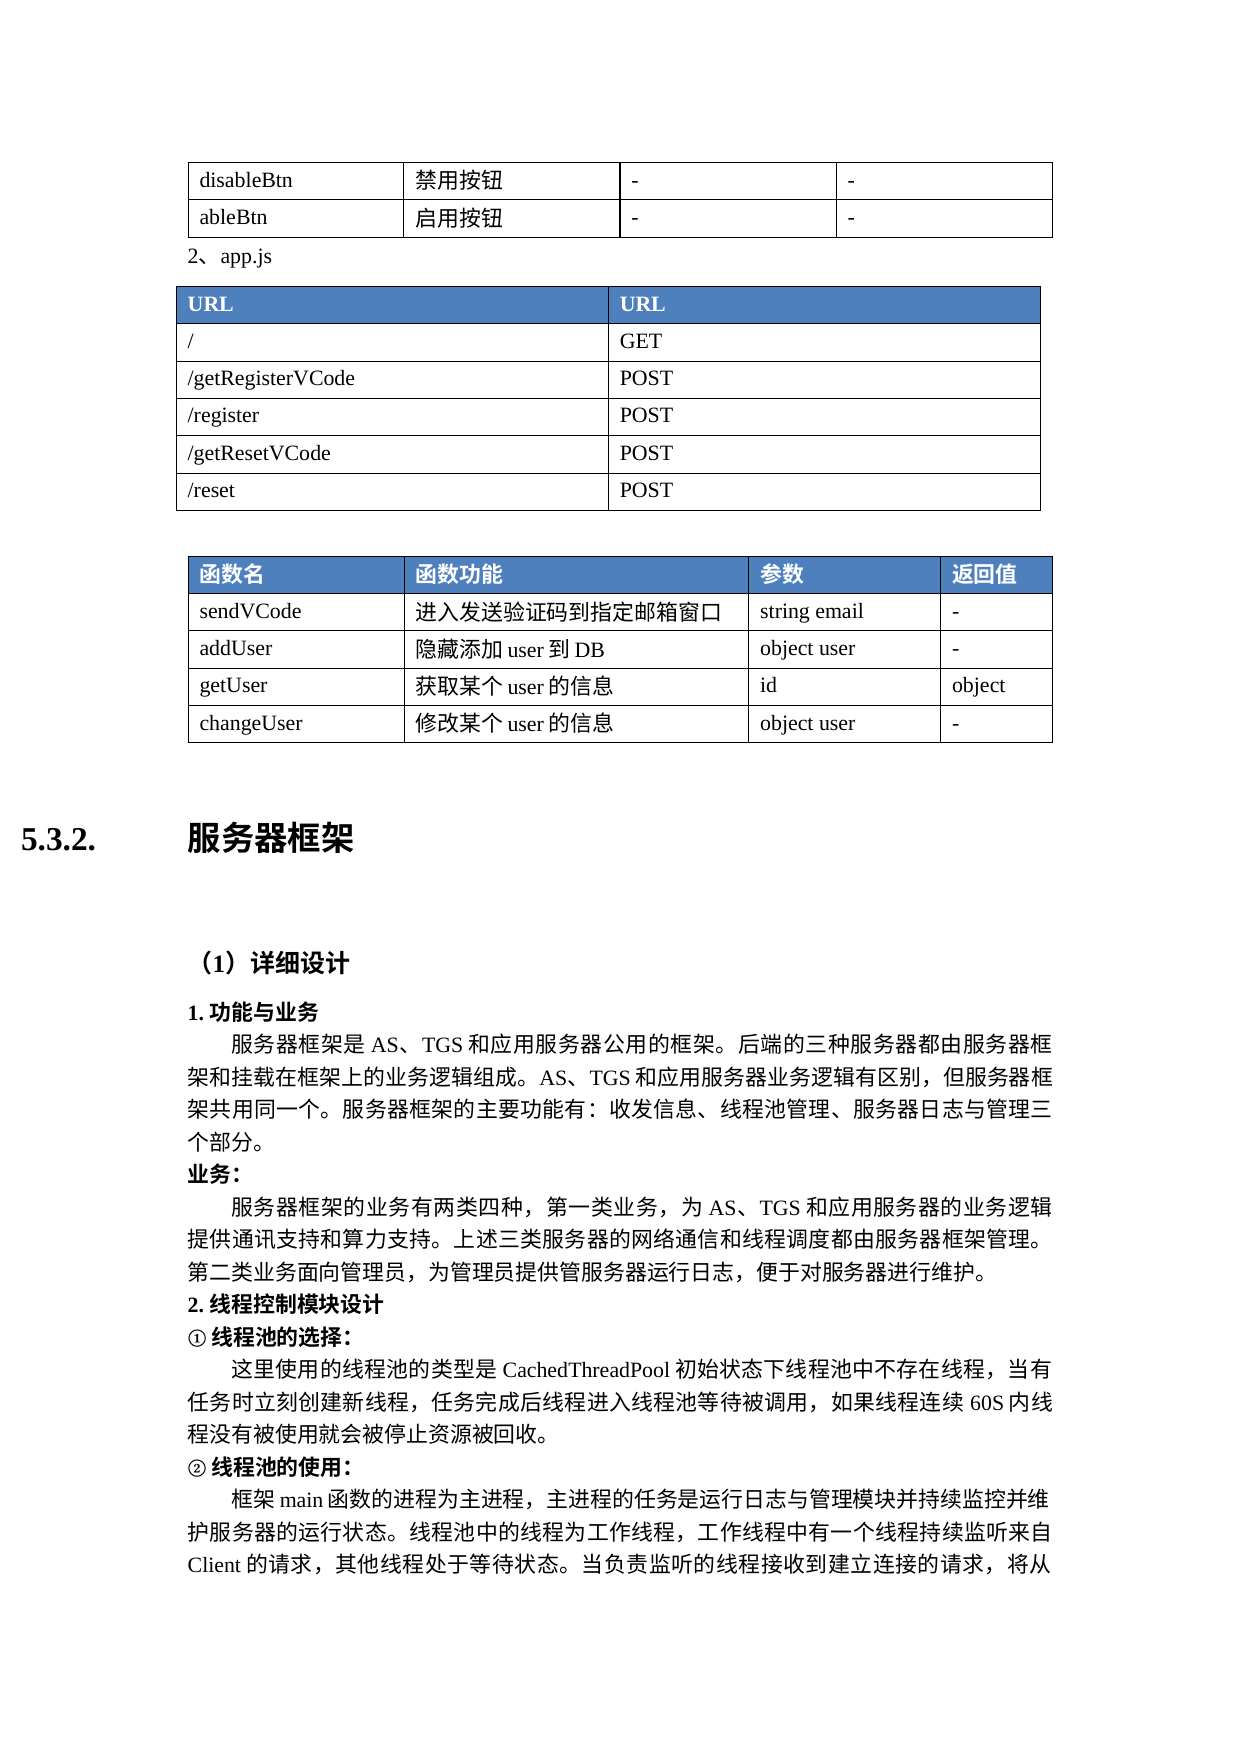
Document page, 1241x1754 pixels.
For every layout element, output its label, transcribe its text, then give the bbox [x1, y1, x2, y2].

text 2、app.js [187, 238, 1053, 270]
text 服务器框架的业务有两类四种，第一类业务，为AS、TGS和应用服务器的业务逻辑提供通讯支持和算力支持。上述三类服务器的网络通信和线程调度都由服务器框架管理。第二类业务面向管理员，为管理员提供管服务器运行日志，便于对服务器进行维护。 [187, 1189, 1053, 1287]
table_cell /register [177, 399, 608, 435]
table_cell - [941, 594, 1052, 630]
table_cell 启用按钮 [404, 200, 619, 237]
table_cell POST [609, 362, 1040, 398]
table_cell disableBtn [189, 163, 403, 199]
table_cell string email [749, 594, 940, 630]
table_cell sendVCode [189, 594, 404, 630]
table_cell 隐藏添加user到DB [405, 631, 748, 668]
table_cell - [837, 163, 1052, 199]
table_cell 禁用按钮 [404, 163, 619, 199]
table_cell POST [609, 436, 1040, 472]
text 1. 功能与业务 [187, 994, 1053, 1027]
table_cell / [177, 324, 608, 361]
table_cell object user [749, 706, 940, 742]
text 业务： [187, 1157, 1053, 1189]
table_cell object user [749, 631, 940, 668]
table_header 参数 [749, 557, 940, 593]
subtitle 服务器框架 [0, 803, 1053, 868]
table_cell - [941, 631, 1052, 668]
text ①线程池的选择： [187, 1319, 1053, 1352]
table_cell 进入发送验证码到指定邮箱窗口 [405, 594, 748, 630]
table_header URL [177, 287, 608, 323]
text ②线程池的使用： [187, 1449, 1053, 1482]
table_cell /getRegisterVCode [177, 362, 608, 398]
table_cell /reset [177, 474, 608, 510]
table_cell - [941, 706, 1052, 742]
table_header 函数功能 [405, 557, 748, 593]
table_header 函数名 [189, 557, 404, 593]
table_cell id [749, 669, 940, 705]
table_header 返回值 [941, 557, 1052, 593]
table_cell getUser [189, 669, 404, 705]
table_cell /getResetVCode [177, 436, 608, 472]
list 线程控制模块设计 [187, 1287, 1053, 1319]
table_cell 获取某个user的信息 [405, 669, 748, 705]
text （1）详细设计 [187, 929, 1053, 994]
table_cell POST [609, 474, 1040, 510]
table_cell 修改某个user的信息 [405, 706, 748, 742]
table_cell addUser [189, 631, 404, 668]
table_cell POST [609, 399, 1040, 435]
table_cell - [837, 200, 1052, 237]
table_cell - [621, 163, 836, 199]
text 服务器框架是AS、TGS和应用服务器公用的框架。后端的三种服务器都由服务器框架和挂载在框架上的业务逻辑组成。AS、TGS和应用服务器业务逻辑有区别，但服务器框架共用同一个。服务器框架的主要功能有：收发信息、线程池管理、服务器日志与管理三个部分。 [187, 1027, 1053, 1157]
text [187, 1482, 1053, 1579]
table_cell object [941, 669, 1052, 705]
table_cell ableBtn [189, 200, 403, 237]
table_cell - [621, 200, 836, 237]
table_cell GET [609, 324, 1040, 361]
table_cell changeUser [189, 706, 404, 742]
text 这里使用的线程池的类型是CachedThreadPool初始状态下线程池中不存在线程，当有任务时立刻创建新线程，任务完成后线程进入线程池等待被调用，如果线程连续60S内线程没有被使用就会被停止资源被回收。 [187, 1352, 1053, 1449]
table_header URL [609, 287, 1040, 323]
